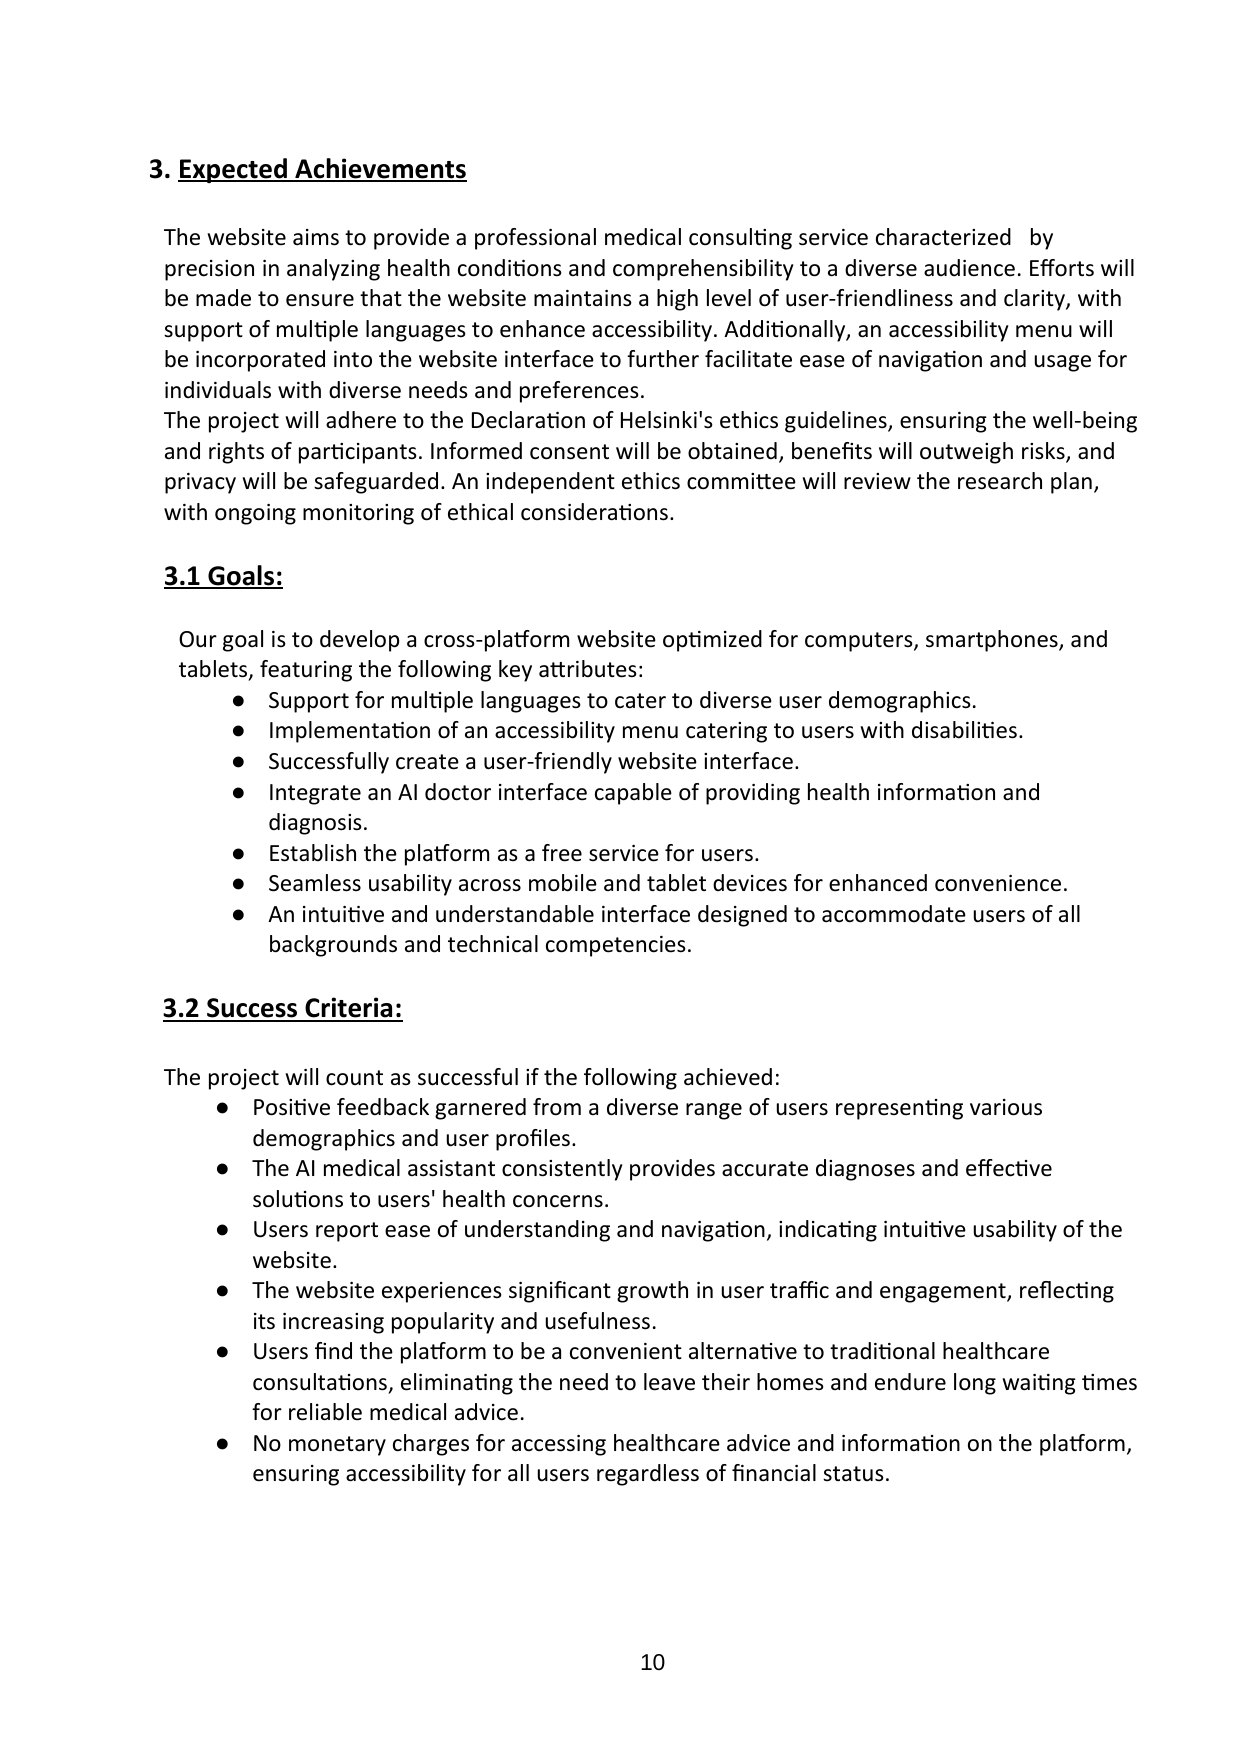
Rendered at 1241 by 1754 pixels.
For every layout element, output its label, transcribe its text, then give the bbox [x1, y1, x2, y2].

list No monetary charges for accessing healthcare advice and information on the platform, ensuring accessibility for all users regardless of financial status. [214, 1427, 1141, 1488]
list An intuitive and understandable interface designed to accommodate users of all backgrounds and technical competencies. [231, 898, 1141, 959]
list Successfully create a user-friendly website interface. [231, 745, 1141, 776]
text The project will count as successful if the following achieved: [163, 1061, 1141, 1091]
list Users find the platform to be a convenient alternative to traditional healthcare consultations, eliminating the need to leave their homes and endure long waiting times for reliable medical advice. [214, 1335, 1141, 1427]
text The project will adhere to the Declaration of Helsinki's ethics guidelines, ensuring the well-being and rights of participants. Informed consent will be obtained, benefits will outweigh risks, and privacy will be safeguarded. An independent ethics committee will review the research plan, with ongoing monitoring of ethical considerations. [163, 404, 1141, 526]
text 3.2 Success Criteria: [162, 989, 1141, 1025]
list Integrate an AI doctor interface capable of providing health information and diagnosis. [231, 776, 1141, 837]
list The website experiences significant growth in user traffic and engagement, reflecting its increasing popularity and usefulness. [214, 1274, 1141, 1335]
list Establish the platform as a free service for users. [231, 837, 1141, 867]
list Implementation of an accessibility menu catering to users with disabilities. [231, 715, 1141, 745]
list Support for multiple languages to cater to diverse user demographics. [231, 684, 1141, 715]
text 3. Expected Achievements [149, 150, 1141, 186]
text Our goal is to develop a cross-platform website optimized for computers, smartphones, and tablets, featuring the following key attributes: [178, 623, 1141, 684]
text 3.1 Goals: [163, 557, 1141, 593]
list Seamless usability across mobile and tablet devices for enhanced convenience. [231, 867, 1141, 898]
list The AI medical assistant consistently provides accurate diagnoses and effective solutions to users' health concerns. [214, 1152, 1141, 1213]
text The website aims to provide a professional medical consulting service characterized by precision in analyzing health conditions and comprehensibility to a diverse audience. Efforts will be made to ensure that the website maintains a high level of user-friendliness and clarity, with support of multiple languages to enhance accessibility. Additionally, an accessibility menu will be incorporated into the website interface to further facilitate ease of navigation and usage for individuals with diverse needs and preferences. [163, 221, 1141, 404]
list Users report ease of understanding and navigation, indicating intuitive usability of the website. [214, 1213, 1141, 1274]
list Positive feedback garnered from a diverse range of users representing various demographics and user profiles. [214, 1091, 1141, 1152]
